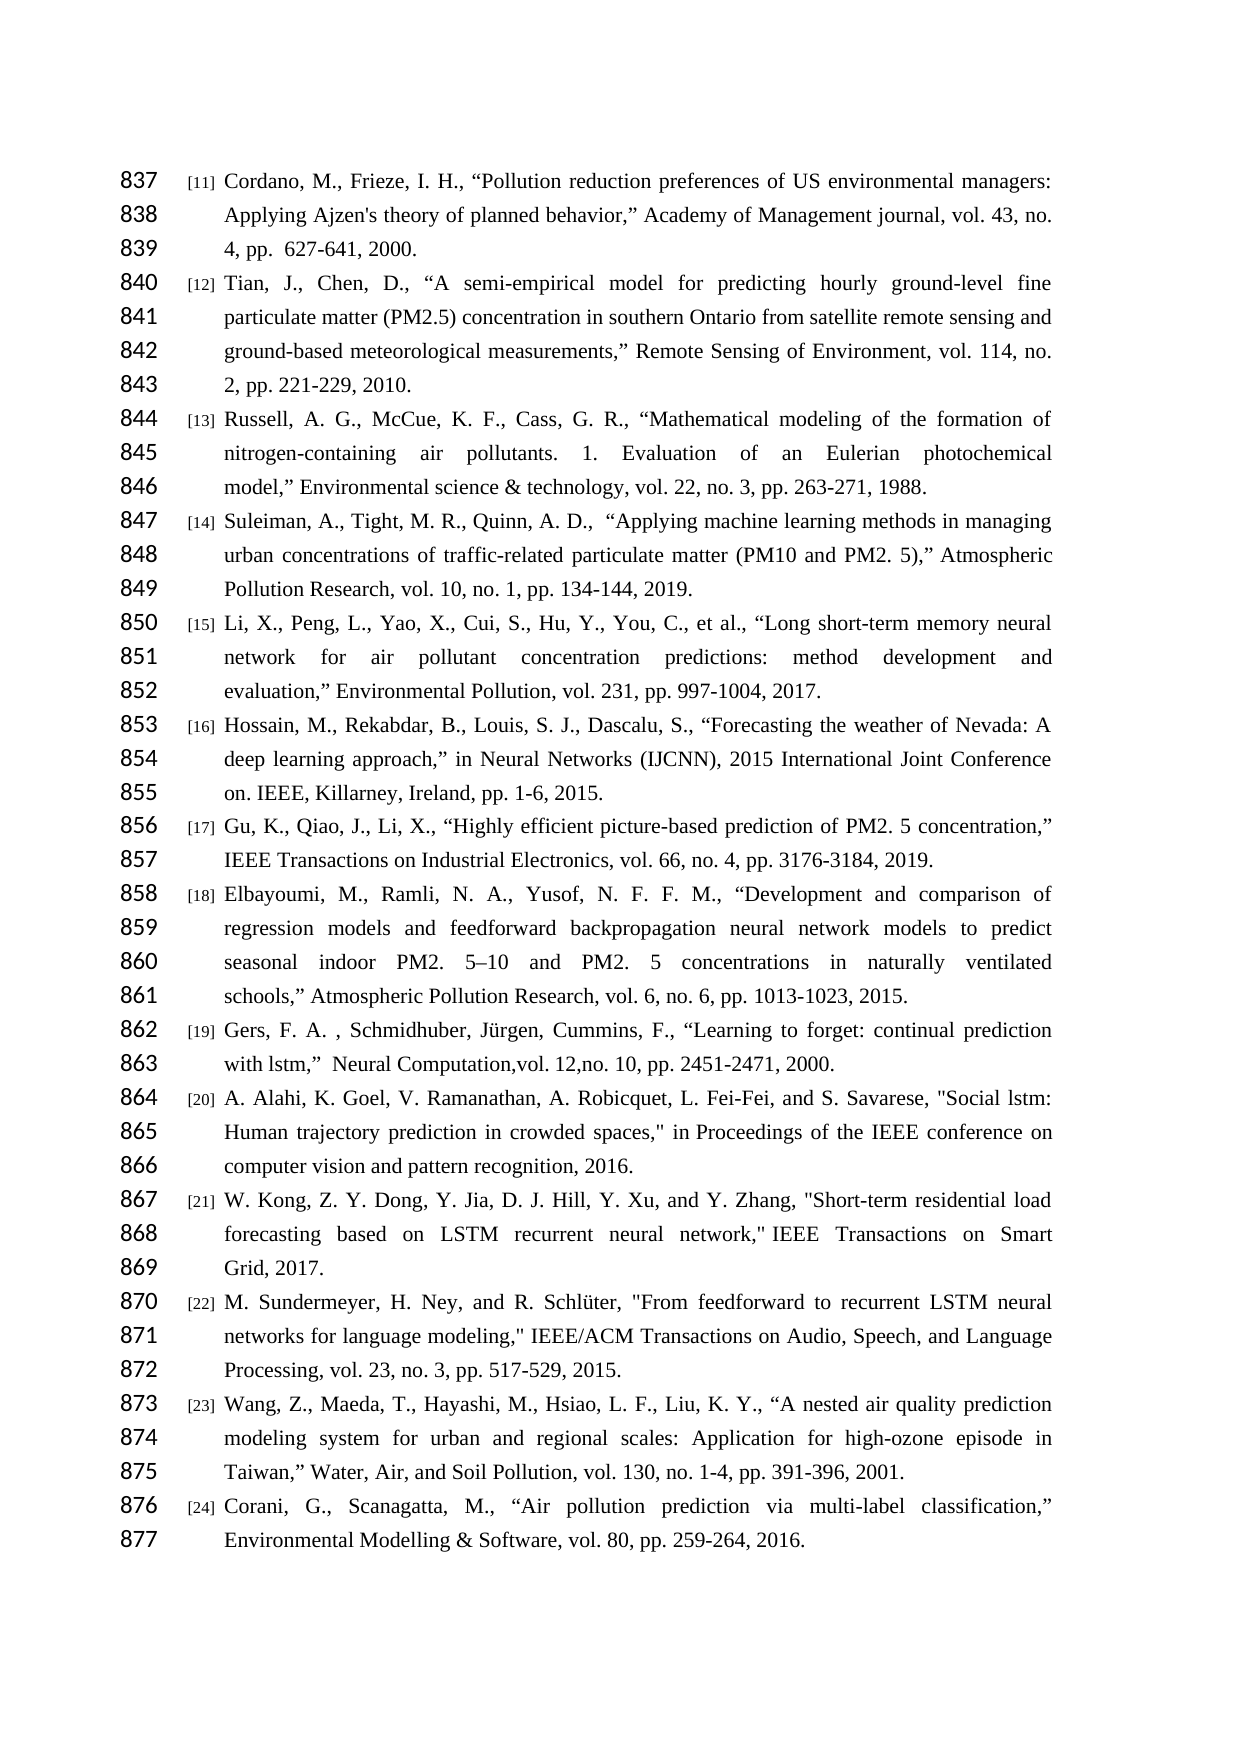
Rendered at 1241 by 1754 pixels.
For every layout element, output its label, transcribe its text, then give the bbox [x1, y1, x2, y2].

text Elbayoumi, M., Ramli, N. A., Yusof, N. F. F. M., “Development and comparison of regression models and feedforward backpropagation neural network models to predict seasonal indoor PM2. 5–10 and PM2. 5 concentrations in naturally ventilated schools,” Atmospheric Pollution Research, vol. 6, no. 6, pp. 1013-1023, 2015. [187, 877, 1053, 1013]
text Tian, J., Chen, D., “A semi-empirical model for predicting hourly ground-level fine particulate matter (PM2.5) concentration in southern Ontario from satellite remote sensing and ground-based meteorological measurements,” Remote Sensing of Environment, vol. 114, no. 2, pp. 221-229, 2010. [187, 266, 1053, 402]
text Wang, Z., Maeda, T., Hayashi, M., Hsiao, L. F., Liu, K. Y., “A nested air quality prediction modeling system for urban and regional scales: Application for high-ozone episode in Taiwan,” Water, Air, and Soil Pollution, vol. 130, no. 1-4, pp. 391-396, 2001. [187, 1386, 1053, 1488]
text Gers, F. A. , Schmidhuber, Jürgen, Cummins, F., “Learning to forget: continual prediction with lstm,” Neural Computation,vol. 12,no. 10, pp. 2451-2471, 2000. [187, 1013, 1053, 1081]
text Hossain, M., Rekabdar, B., Louis, S. J., Dascalu, S., “Forecasting the weather of Nevada: A deep learning approach,” in Neural Networks (IJCNN), 2015 International Joint Conference on. IEEE, Killarney, Ireland, pp. 1-6, 2015. [187, 707, 1053, 809]
text W. Kong, Z. Y. Dong, Y. Jia, D. J. Hill, Y. Xu, and Y. Zhang, "Short-term residential load forecasting based on LSTM recurrent neural network," IEEE Transactions on Smart Grid, 2017. [187, 1183, 1053, 1284]
text Li, X., Peng, L., Yao, X., Cui, S., Hu, Y., You, C., et al., “Long short-term memory neural network for air pollutant concentration predictions: method development and evaluation,” Environmental Pollution, vol. 231, pp. 997-1004, 2017. [187, 605, 1053, 707]
text Cordano, M., Frieze, I. H., “Pollution reduction preferences of US environmental managers: Applying Ajzen's theory of planned behavior,” Academy of Management journal, vol. 43, no. 4, pp. 627-641, 2000. [187, 164, 1053, 266]
text Russell, A. G., McCue, K. F., Cass, G. R., “Mathematical modeling of the formation of nitrogen-containing air pollutants. 1. Evaluation of an Eulerian photochemical model,” Environmental science & technology, vol. 22, no. 3, pp. 263-271, 1988. [187, 402, 1053, 503]
text Gu, K., Qiao, J., Li, X., “Highly efficient picture-based prediction of PM2. 5 concentration,” IEEE Transactions on Industrial Electronics, vol. 66, no. 4, pp. 3176-3184, 2019. [187, 809, 1053, 877]
text M. Sundermeyer, H. Ney, and R. Schlüter, "From feedforward to recurrent LSTM neural networks for language modeling," IEEE/ACM Transactions on Audio, Speech, and Language Processing, vol. 23, no. 3, pp. 517-529, 2015. [187, 1284, 1053, 1386]
text Suleiman, A., Tight, M. R., Quinn, A. D., “Applying machine learning methods in managing urban concentrations of traffic-related particulate matter (PM10 and PM2. 5),” Atmospheric Pollution Research, vol. 10, no. 1, pp. 134-144, 2019. [187, 503, 1053, 605]
text Corani, G., Scanagatta, M., “Air pollution prediction via multi-label classification,” Environmental Modelling & Software, vol. 80, pp. 259-264, 2016. [187, 1488, 1053, 1556]
text A. Alahi, K. Goel, V. Ramanathan, A. Robicquet, L. Fei-Fei, and S. Savarese, "Social lstm: Human trajectory prediction in crowded spaces," in Proceedings of the IEEE conference on computer vision and pattern recognition, 2016. [187, 1081, 1053, 1183]
